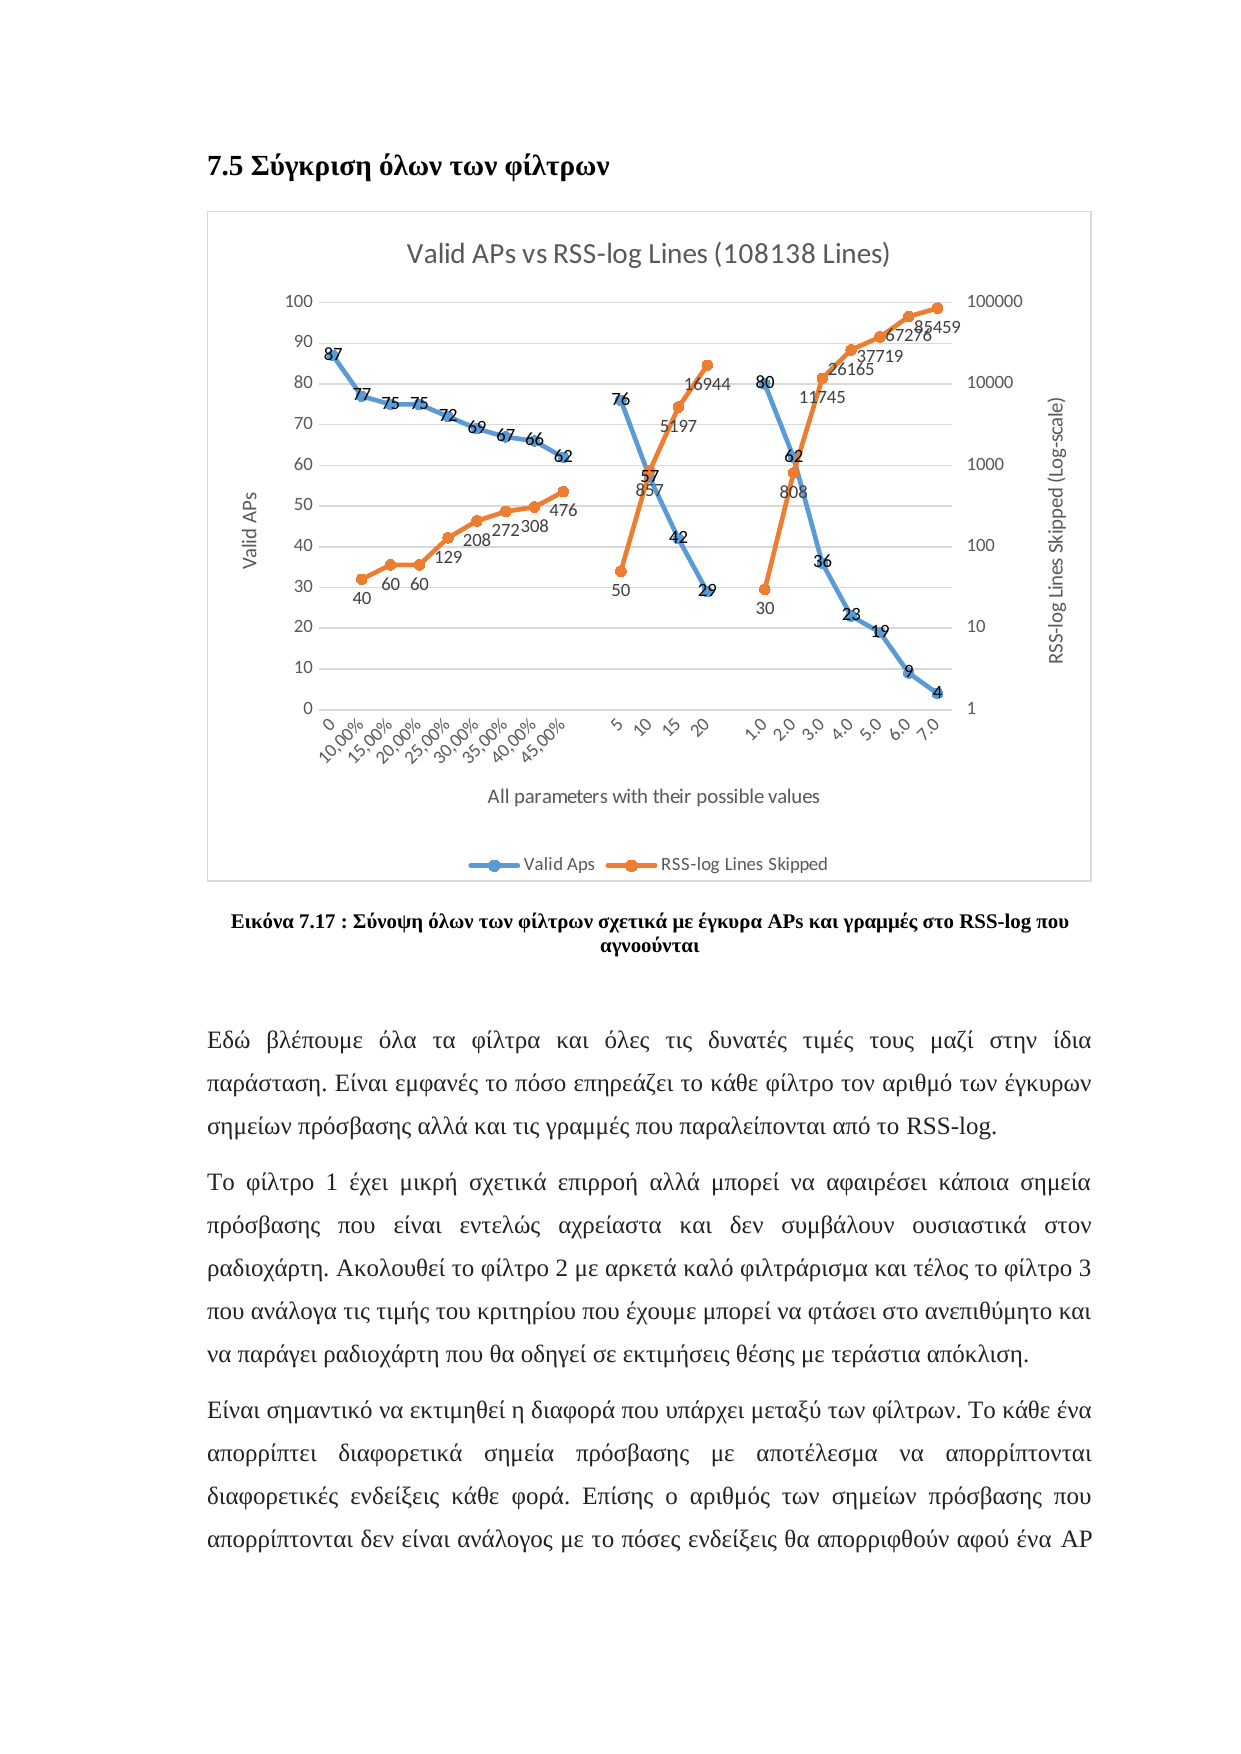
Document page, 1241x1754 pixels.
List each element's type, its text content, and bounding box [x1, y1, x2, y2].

text Εδώ βλέπουμε όλα τα φίλτρα και όλες τις δυνατές τιμές τους μαζί στην ίδια παράσταση. Είναι εμφανές το πόσο επηρεάζει το κάθε φίλτρο τον αριθμό των έγκυρων σημείων πρόσβασης αλλά και τις γραμμές που παραλείπονται από το RSS-log. [207, 1025, 1092, 1140]
subtitle Σύγκριση όλων των φίλτρων [207, 148, 1092, 181]
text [207, 1395, 1092, 1553]
text Το φίλτρο 1 έχει μικρή σχετικά επιρροή αλλά μπορεί να αφαιρέσει κάποια σημεία πρόσβασης που είναι εντελώς αχρείαστα και δεν συμβάλουν ουσιαστικά στον ραδιοχάρτη. Ακολουθεί το φίλτρο 2 με αρκετά καλό φιλτράρισμα και τέλος το φίλτρο 3 που ανάλογα τις τιμής του κριτηρίου που έχουμε μπορεί να φτάσει στο ανεπιθύμητο και να παράγει ραδιοχάρτη που θα οδηγεί σε εκτιμήσεις θέσης με τεράστια απόκλιση. [207, 1167, 1092, 1368]
